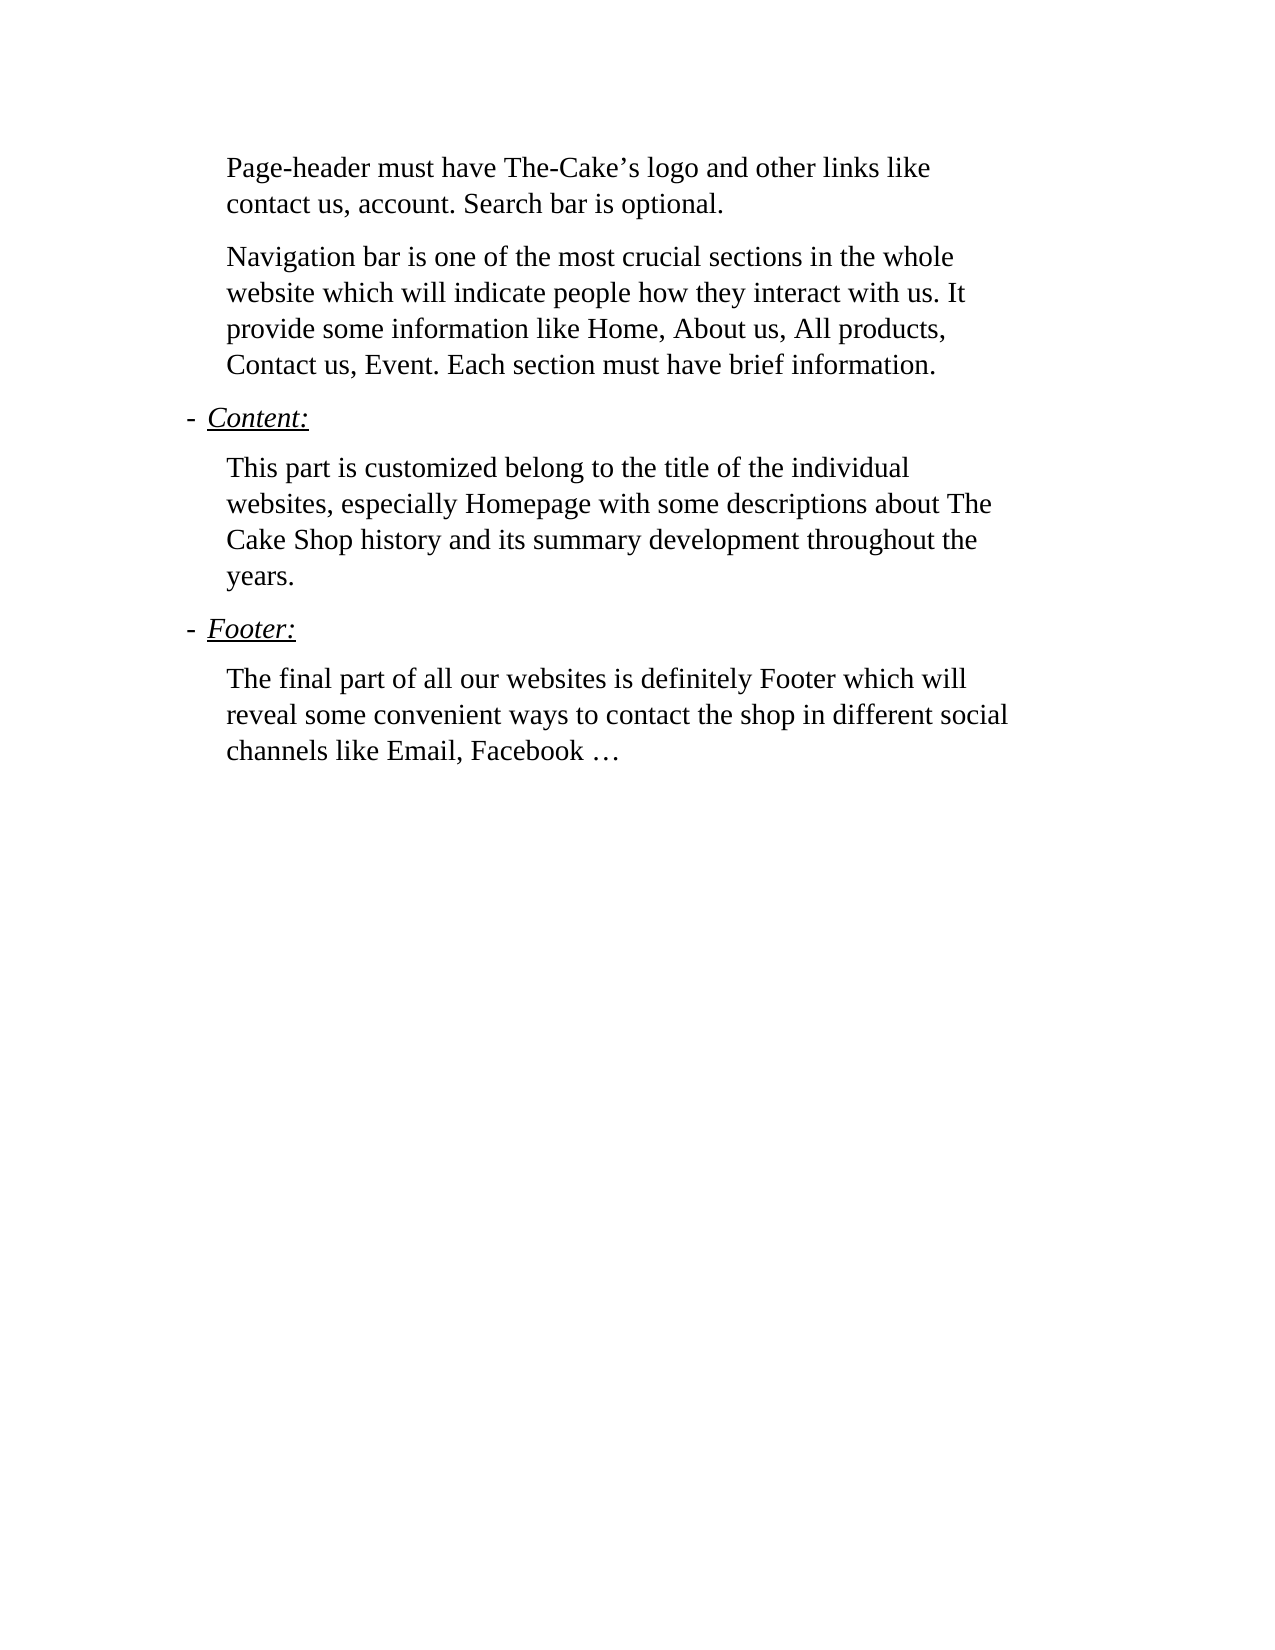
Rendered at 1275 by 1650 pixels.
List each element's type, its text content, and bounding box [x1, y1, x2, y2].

list Content: [186, 400, 1125, 434]
list Footer: [186, 611, 1125, 645]
text Navigation bar is one of the most crucial sections in the whole website which will indicate people how they interact with us. It provide some information like Home, About us, All products, Contact us, Event. Each section must have brief information. [226, 239, 1020, 381]
text Page-header must have The-Cake’s logo and other links like contact us, account. Search bar is optional. [226, 150, 1020, 220]
text This part is customized belong to the title of the individual websites, especially Homepage with some descriptions about The Cake Shop history and its summary development throughout the years. [226, 450, 1020, 592]
text The final part of all our websites is definitely Footer which will reveal some convenient ways to contact the shop in different social channels like Email, Facebook … [226, 661, 1020, 767]
